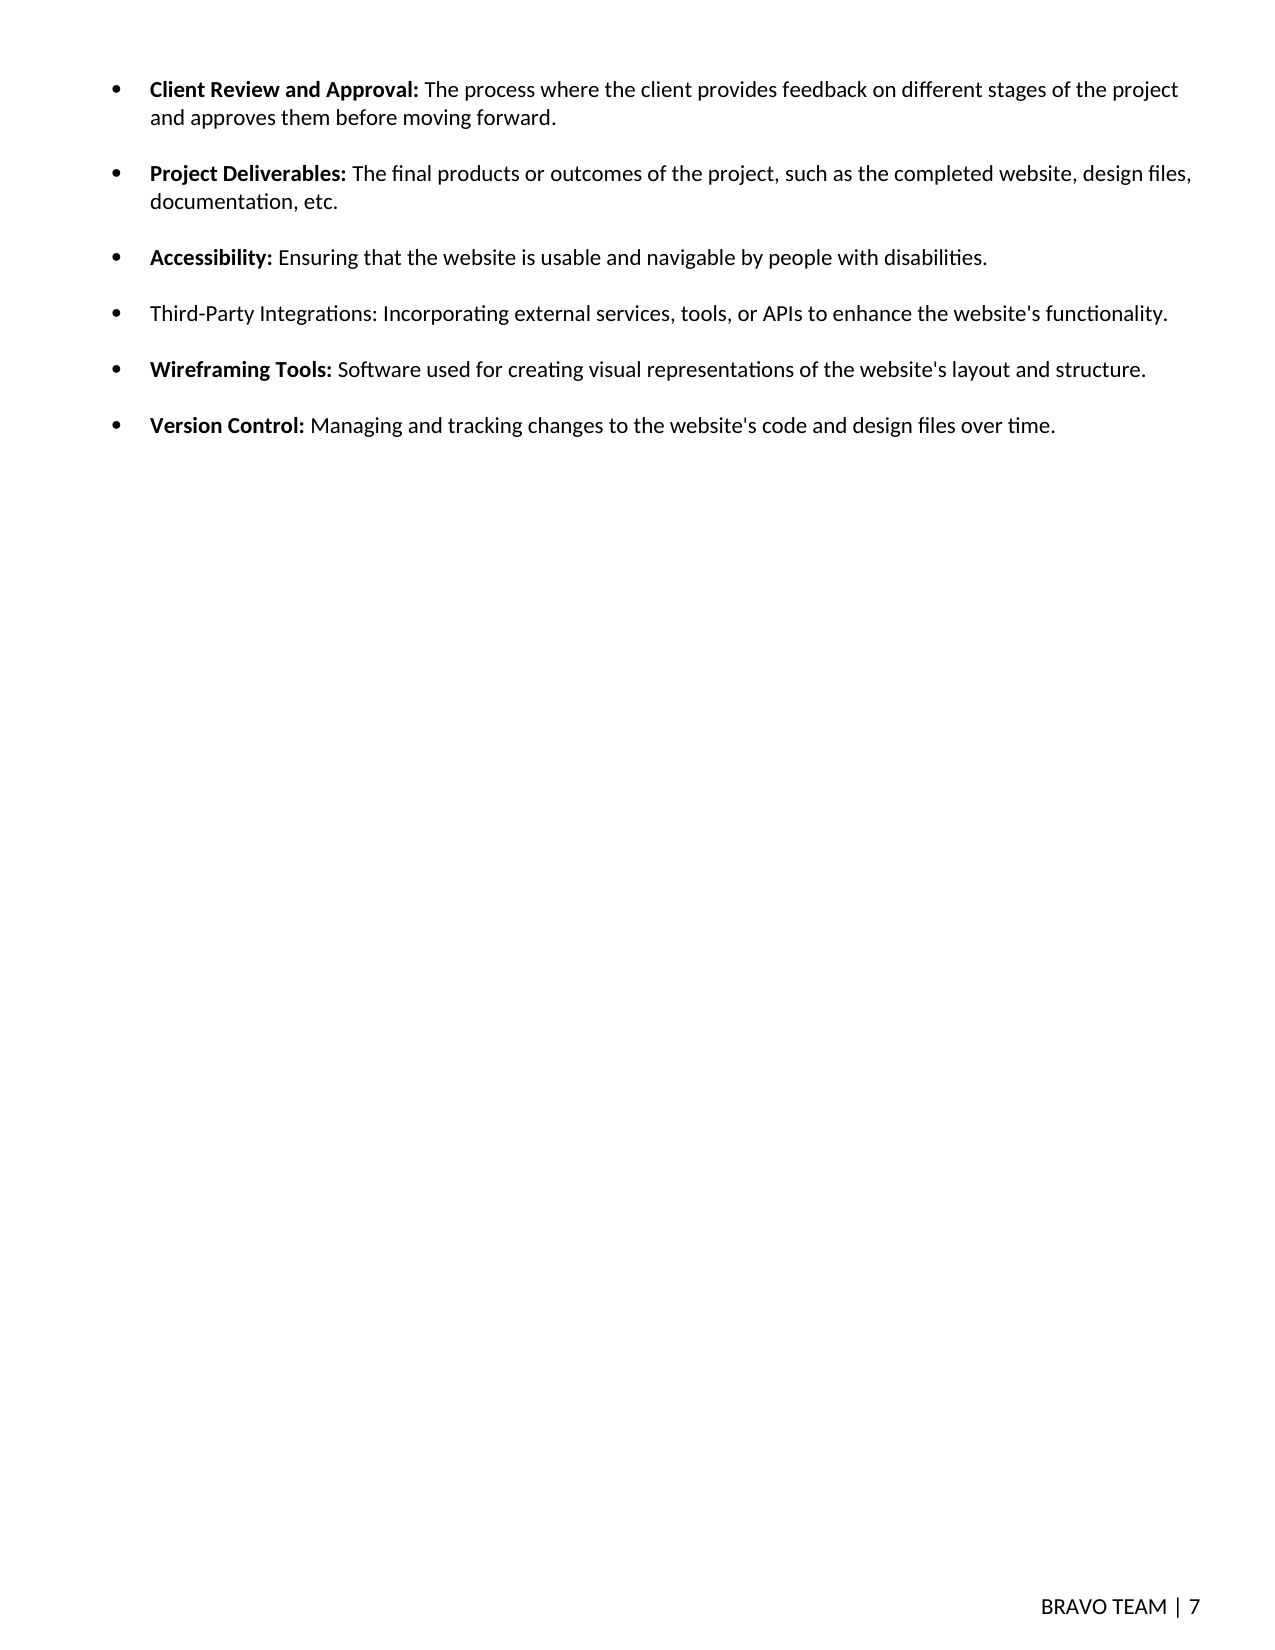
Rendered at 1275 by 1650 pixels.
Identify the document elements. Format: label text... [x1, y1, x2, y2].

list Version Control: Managing and tracking changes to the website's code and design files over time. [112, 411, 1200, 439]
list Third-Party Integrations: Incorporating external services, tools, or APIs to enhance the website's functionality. [112, 299, 1200, 327]
list Project Deliverables: The final products or outcomes of the project, such as the completed website, design files, documentation, etc. [112, 159, 1200, 215]
list Client Review and Approval: The process where the client provides feedback on different stages of the project and approves them before moving forward. [112, 75, 1200, 131]
list Wireframing Tools: Software used for creating visual representations of the website's layout and structure. [112, 355, 1200, 383]
list Accessibility: Ensuring that the website is usable and navigable by people with disabilities. [112, 243, 1200, 271]
